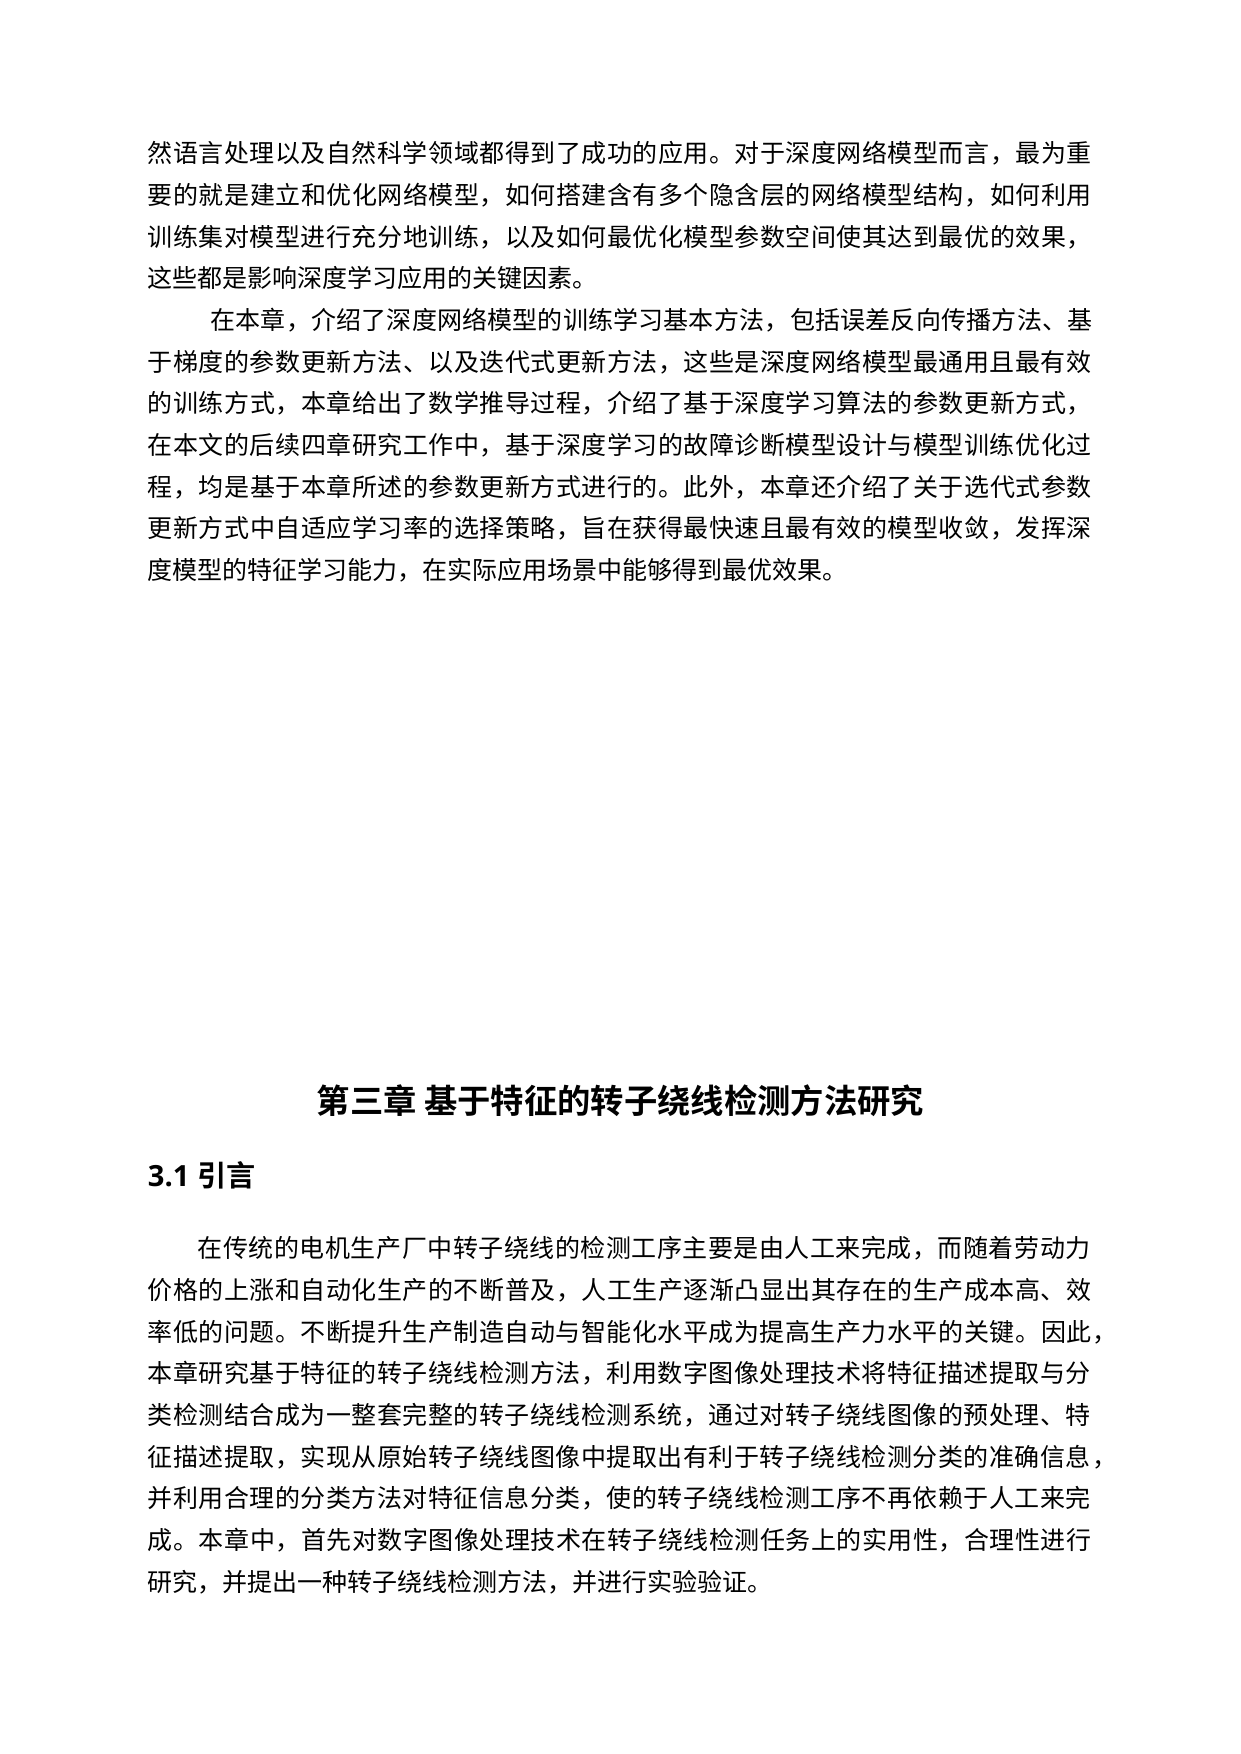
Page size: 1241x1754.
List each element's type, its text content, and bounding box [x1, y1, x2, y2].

text 在传统的电机生产厂中转子绕线的检测工序主要是由人工来完成，而随着劳动力价格的上涨和自动化生产的不断普及，人工生产逐渐凸显出其存在的生产成本高、效率低的问题。不断提升生产制造自动与智能化水平成为提高生产力水平的关键。因此，本章研究基于特征的转子绕线检测方法，利用数字图像处理技术将特征描述提取与分类检测结合成为一整套完整的转子绕线检测系统，通过对转子绕线图像的预处理、特征描述提取，实现从原始转子绕线图像中提取出有利于转子绕线检测分类的准确信息，并利用合理的分类方法对特征信息分类，使的转子绕线检测工序不再依赖于人工来完成。本章中，首先对数字图像处理技术在转子绕线检测任务上的实用性，合理性进行研究，并提出一种转子绕线检测方法，并进行实验验证。 [148, 1224, 1092, 1599]
text 在本章，介绍了深度网络模型的训练学习基本方法，包括误差反向传播方法、基于梯度的参数更新方法、以及迭代式更新方法，这些是深度网络模型最通用且最有效的训练方式，本章给出了数学推导过程，介绍了基于深度学习算法的参数更新方式，在本文的后续四章研究工作中，基于深度学习的故障诊断模型设计与模型训练优化过程，均是基于本章所述的参数更新方式进行的。此外，本章还介绍了关于选代式参数更新方式中自适应学习率的选择策略，旨在获得最快速且最有效的模型收敛，发挥深度模型的特征学习能力，在实际应用场景中能够得到最优效果。 [148, 296, 1092, 588]
text 第三章 基于特征的转子绕线检测方法研究 [148, 1075, 1092, 1123]
text 3.1 引言 [148, 1153, 1092, 1195]
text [148, 129, 1092, 296]
